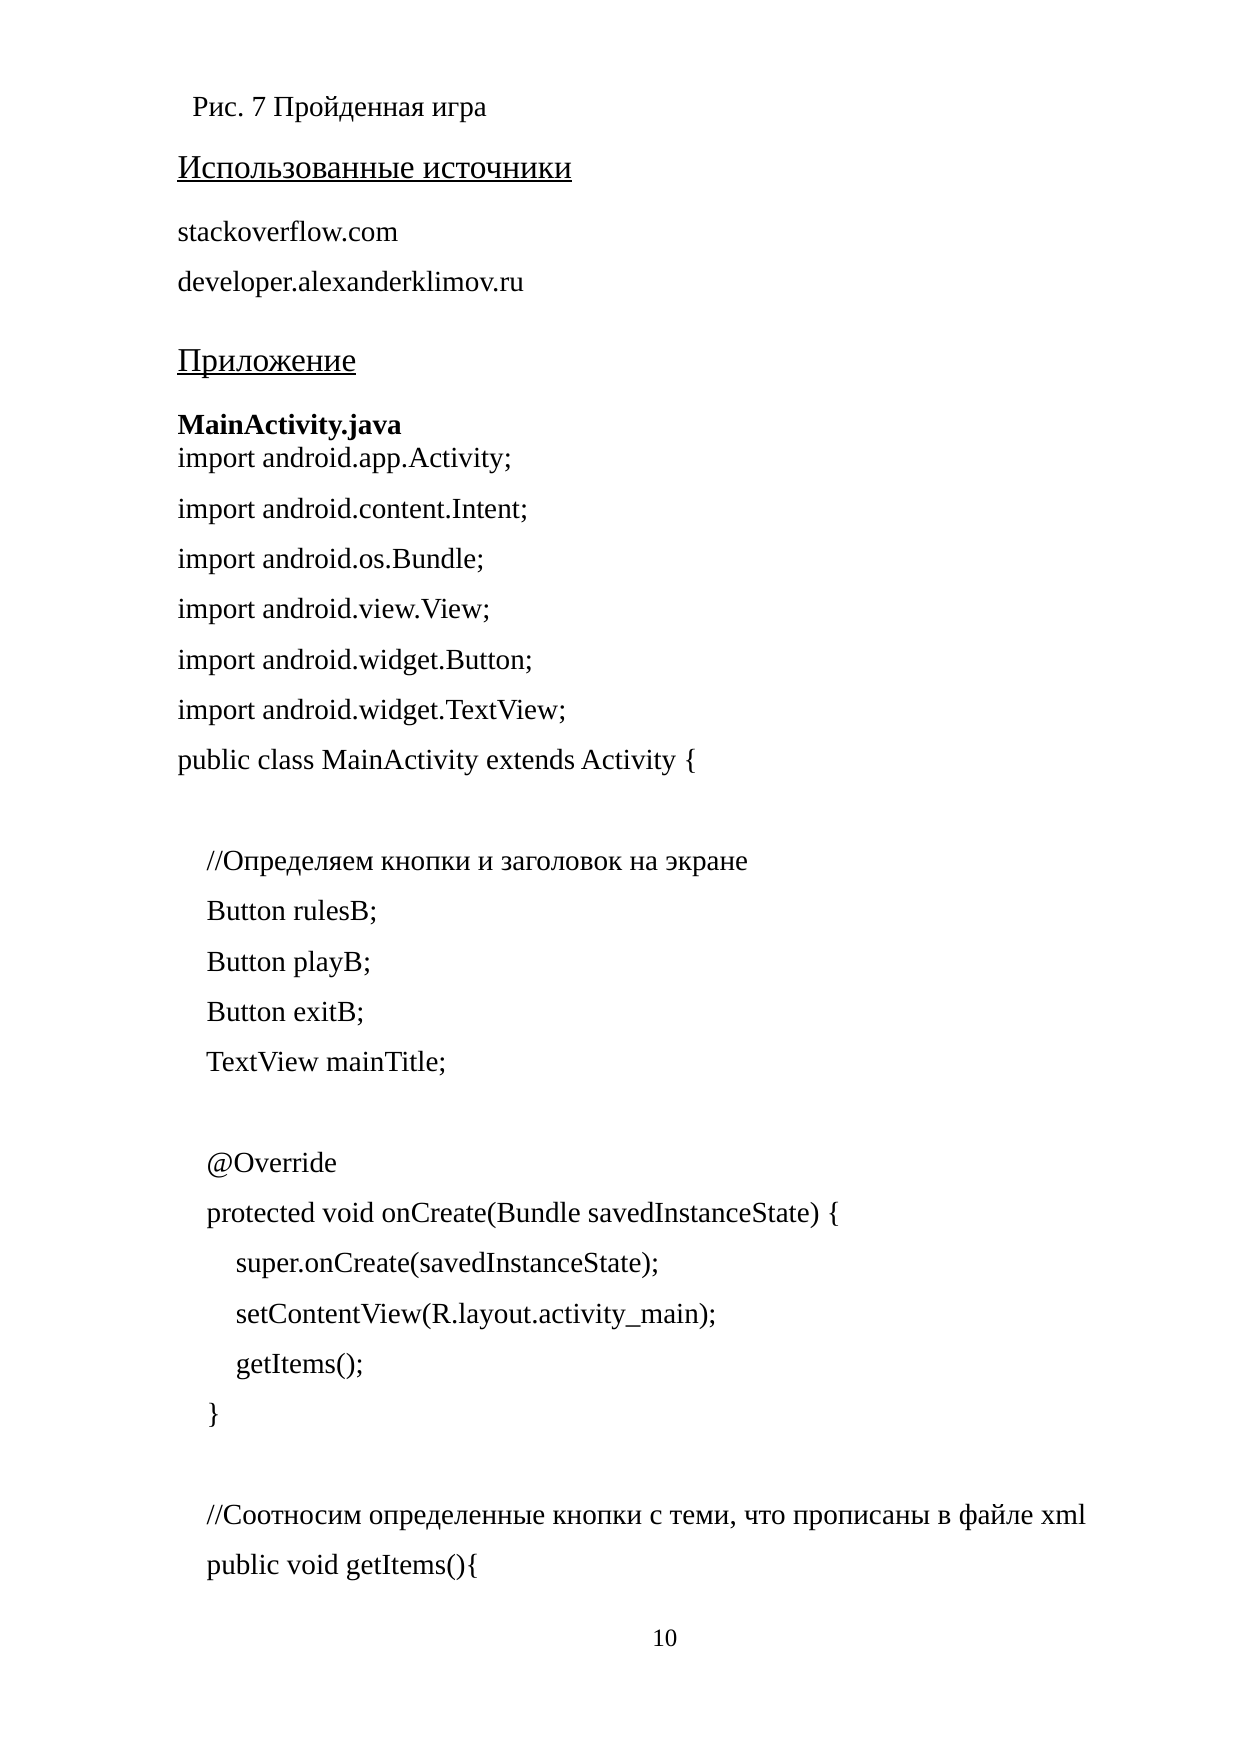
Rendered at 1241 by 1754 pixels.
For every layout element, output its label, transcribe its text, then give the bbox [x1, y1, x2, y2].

text Button rulesB; [177, 893, 1152, 927]
text TextView mainTitle; [177, 1044, 1152, 1078]
text setContentView(R.layout.activity_main); [177, 1296, 1152, 1329]
text //Определяем кнопки и заголовок на экране [177, 843, 1152, 877]
text import android.app.Activity; [177, 441, 1152, 474]
subtitle Использованные источники [177, 147, 1152, 186]
text public void getItems(){ [177, 1547, 1152, 1581]
text super.onCreate(savedInstanceState); [177, 1246, 1152, 1279]
text @Override [177, 1145, 1152, 1178]
subtitle Приложение [177, 340, 1152, 378]
text protected void onCreate(Bundle savedInstanceState) { [177, 1195, 1152, 1229]
text import android.widget.TextView; [177, 692, 1152, 726]
text import android.view.View; [177, 591, 1152, 625]
text stackoverflow.com [177, 214, 1152, 248]
text import android.content.Intent; [177, 491, 1152, 524]
text import android.widget.Button; [177, 642, 1152, 675]
text developer.alexanderklimov.ru [177, 264, 1152, 298]
text MainActivity.java [177, 407, 1152, 441]
text } [177, 1396, 1152, 1430]
text import android.os.Bundle; [177, 541, 1152, 575]
text Button playB; [177, 944, 1152, 977]
text //Соотносим определенные кнопки с теми, что прописаны в файле xml [177, 1497, 1152, 1531]
text public class MainActivity extends Activity { [177, 742, 1152, 776]
text Рис. 7 Пройденная игра [192, 89, 1152, 122]
text Button exitB; [177, 994, 1152, 1027]
text getItems(); [177, 1346, 1152, 1380]
